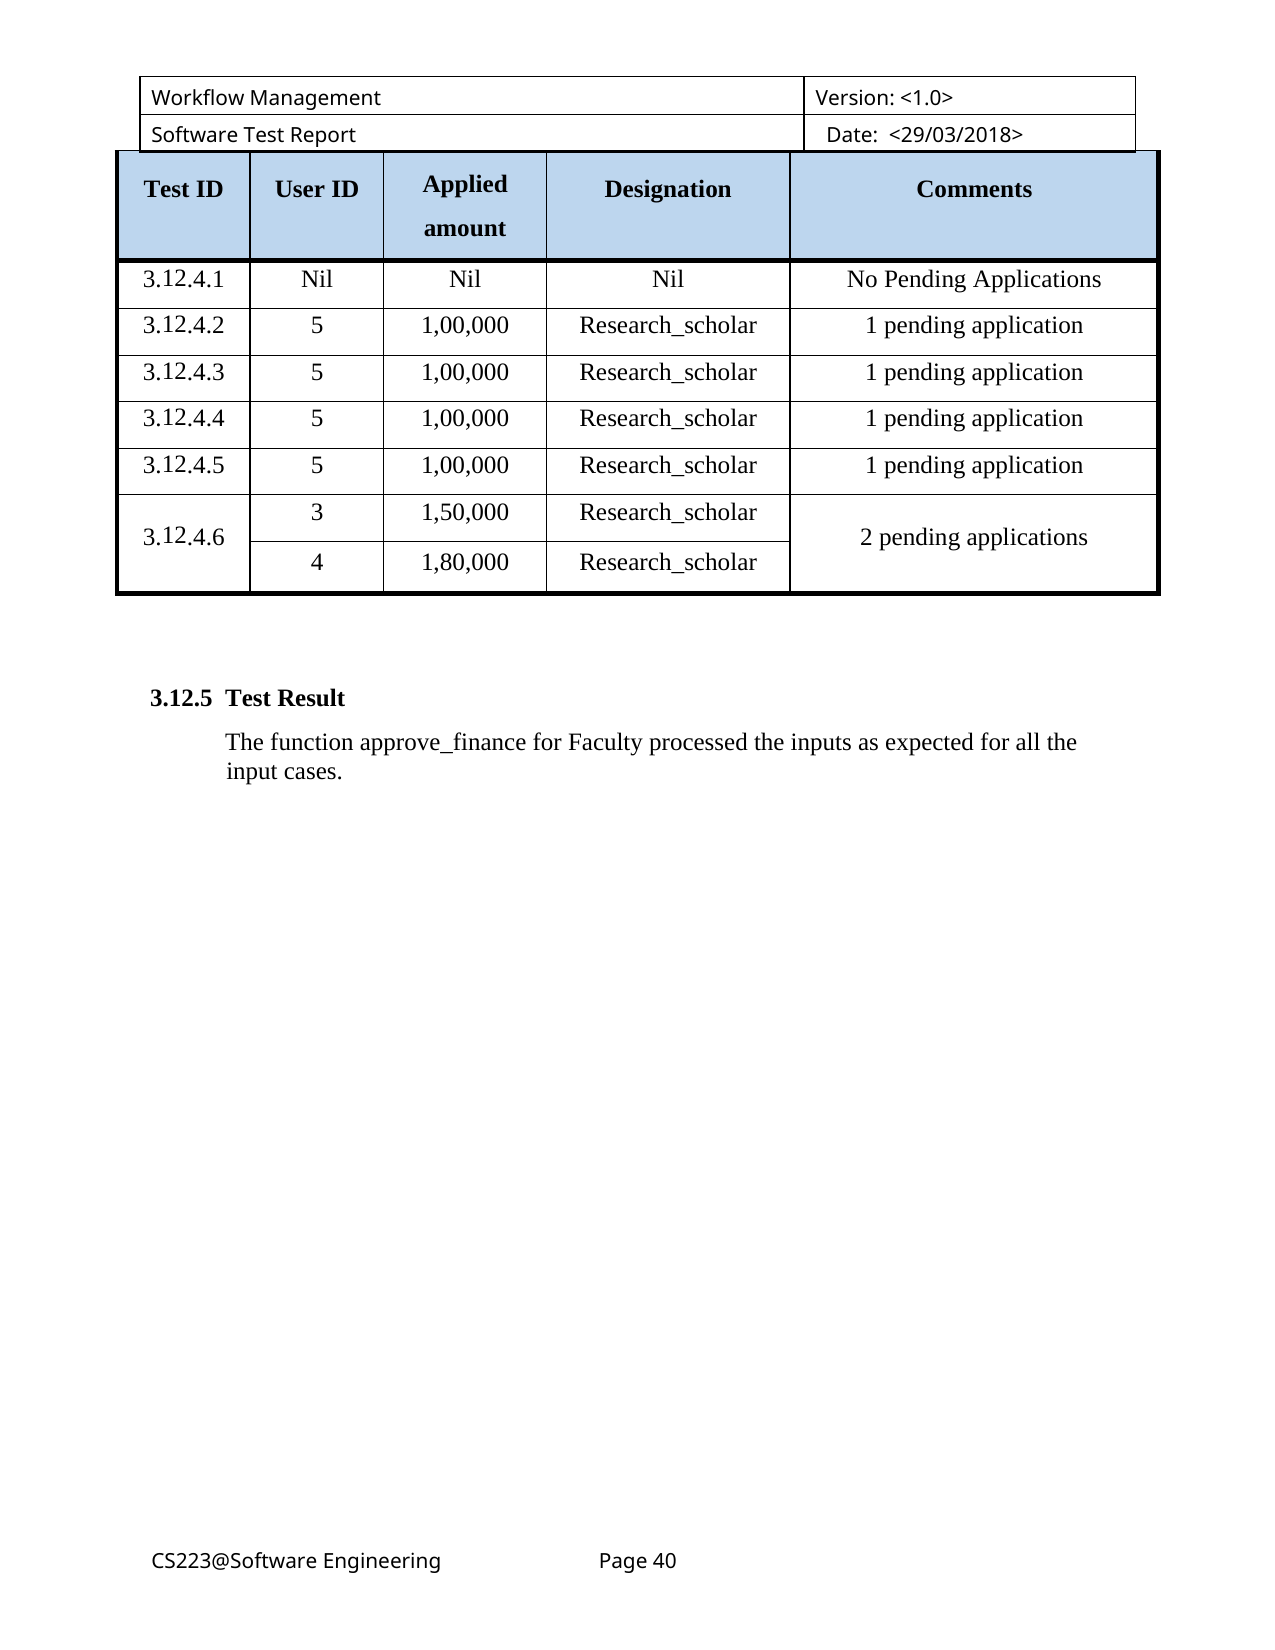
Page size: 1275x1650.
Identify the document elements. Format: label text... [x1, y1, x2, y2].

table_cell 1,00,000 [384, 402, 546, 448]
table_cell Nil [547, 263, 789, 308]
table_cell 1,00,000 [384, 356, 546, 401]
text The function approve_finance for Faculty processed the inputs as expected for all the input cases. [225, 727, 1125, 785]
table_cell No Pending Applications [791, 263, 1156, 308]
table_cell Research_scholar [547, 402, 789, 448]
table_cell Research_scholar [547, 356, 789, 401]
table_cell 5 [251, 309, 383, 355]
table_cell Comments [791, 151, 1156, 258]
table_cell 1,00,000 [384, 449, 546, 494]
table_cell 5 [251, 449, 383, 494]
table_cell Research_scholar [547, 309, 789, 355]
text 3.12.5 Test Result [150, 683, 1125, 712]
table_cell Designation [547, 153, 789, 258]
table_cell 3.12.4.2 [119, 309, 249, 355]
table_cell Research_scholar [547, 495, 789, 541]
table_cell 1 pending application [791, 356, 1156, 401]
table_cell 3.12.4.4 [119, 402, 249, 448]
table_cell Test ID [119, 151, 249, 258]
table_cell 1,50,000 [384, 495, 546, 541]
table_cell 2 pending applications [791, 495, 1156, 591]
table_cell 5 [251, 356, 383, 401]
table_cell 3.12.4.5 [119, 449, 249, 494]
table_cell 4 [251, 542, 383, 591]
table_cell 1 pending application [791, 309, 1156, 355]
table_cell Research_scholar [547, 449, 789, 494]
table_cell 5 [251, 402, 383, 448]
table_cell Nil [384, 263, 546, 308]
table_cell 3.12.4.1 [119, 263, 249, 308]
table_cell Applied amount [384, 153, 546, 258]
table_cell 1,80,000 [384, 542, 546, 591]
table_cell User ID [251, 153, 383, 258]
table_cell Nil [251, 263, 383, 308]
table_cell 1 pending application [791, 449, 1156, 494]
table_cell 3.12.4.3 [119, 356, 249, 401]
table_cell Research_scholar [547, 542, 789, 591]
table_cell 3.12.4.6 [119, 495, 249, 591]
table_cell 1 pending application [791, 402, 1156, 448]
table_cell 3 [251, 495, 383, 541]
table_cell 1,00,000 [384, 309, 546, 355]
